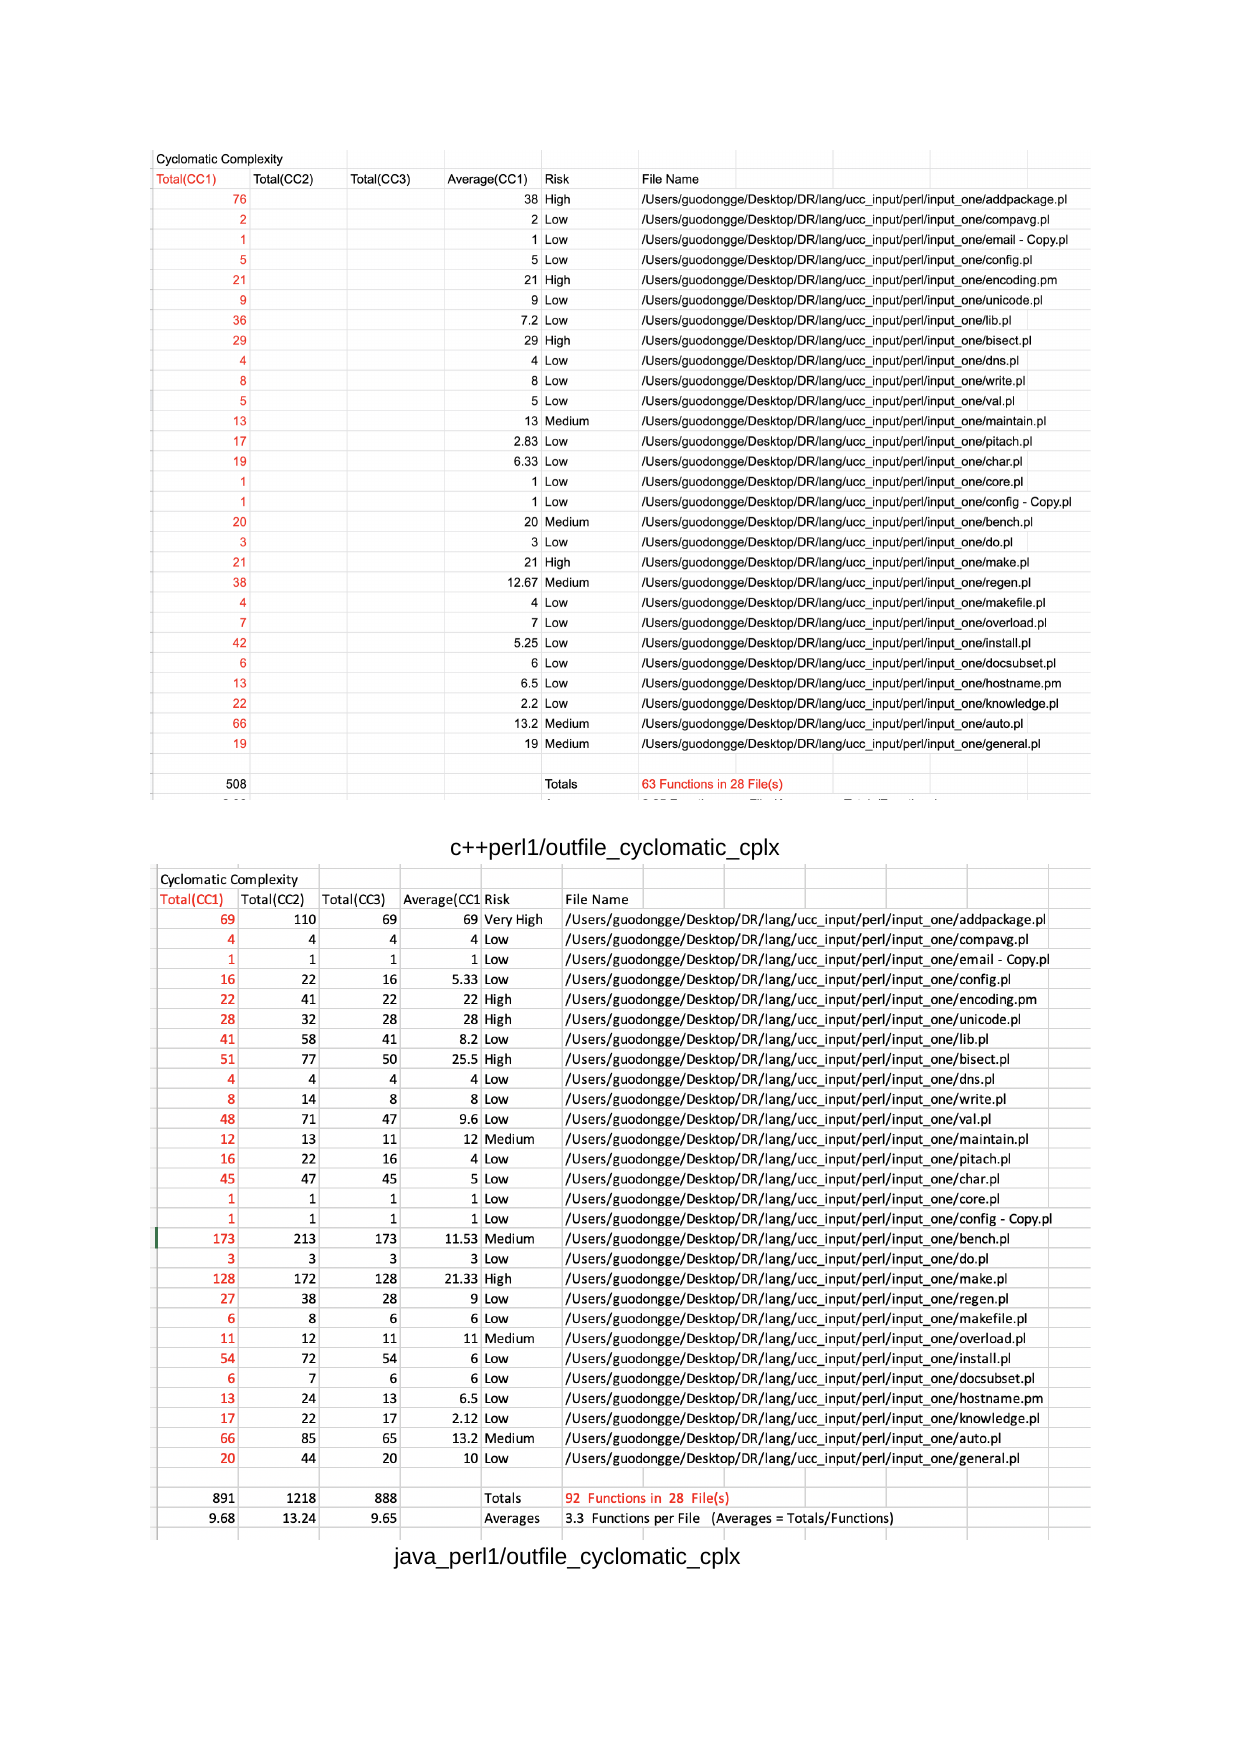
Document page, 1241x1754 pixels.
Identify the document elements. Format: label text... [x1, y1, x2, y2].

picture [150, 150, 1091, 800]
picture [150, 864, 1091, 1540]
text java_perl1/outfile_cyclomatic_cplx [375, 1543, 1090, 1569]
text c++perl1/outfile_cyclomatic_cplx [375, 834, 1090, 860]
